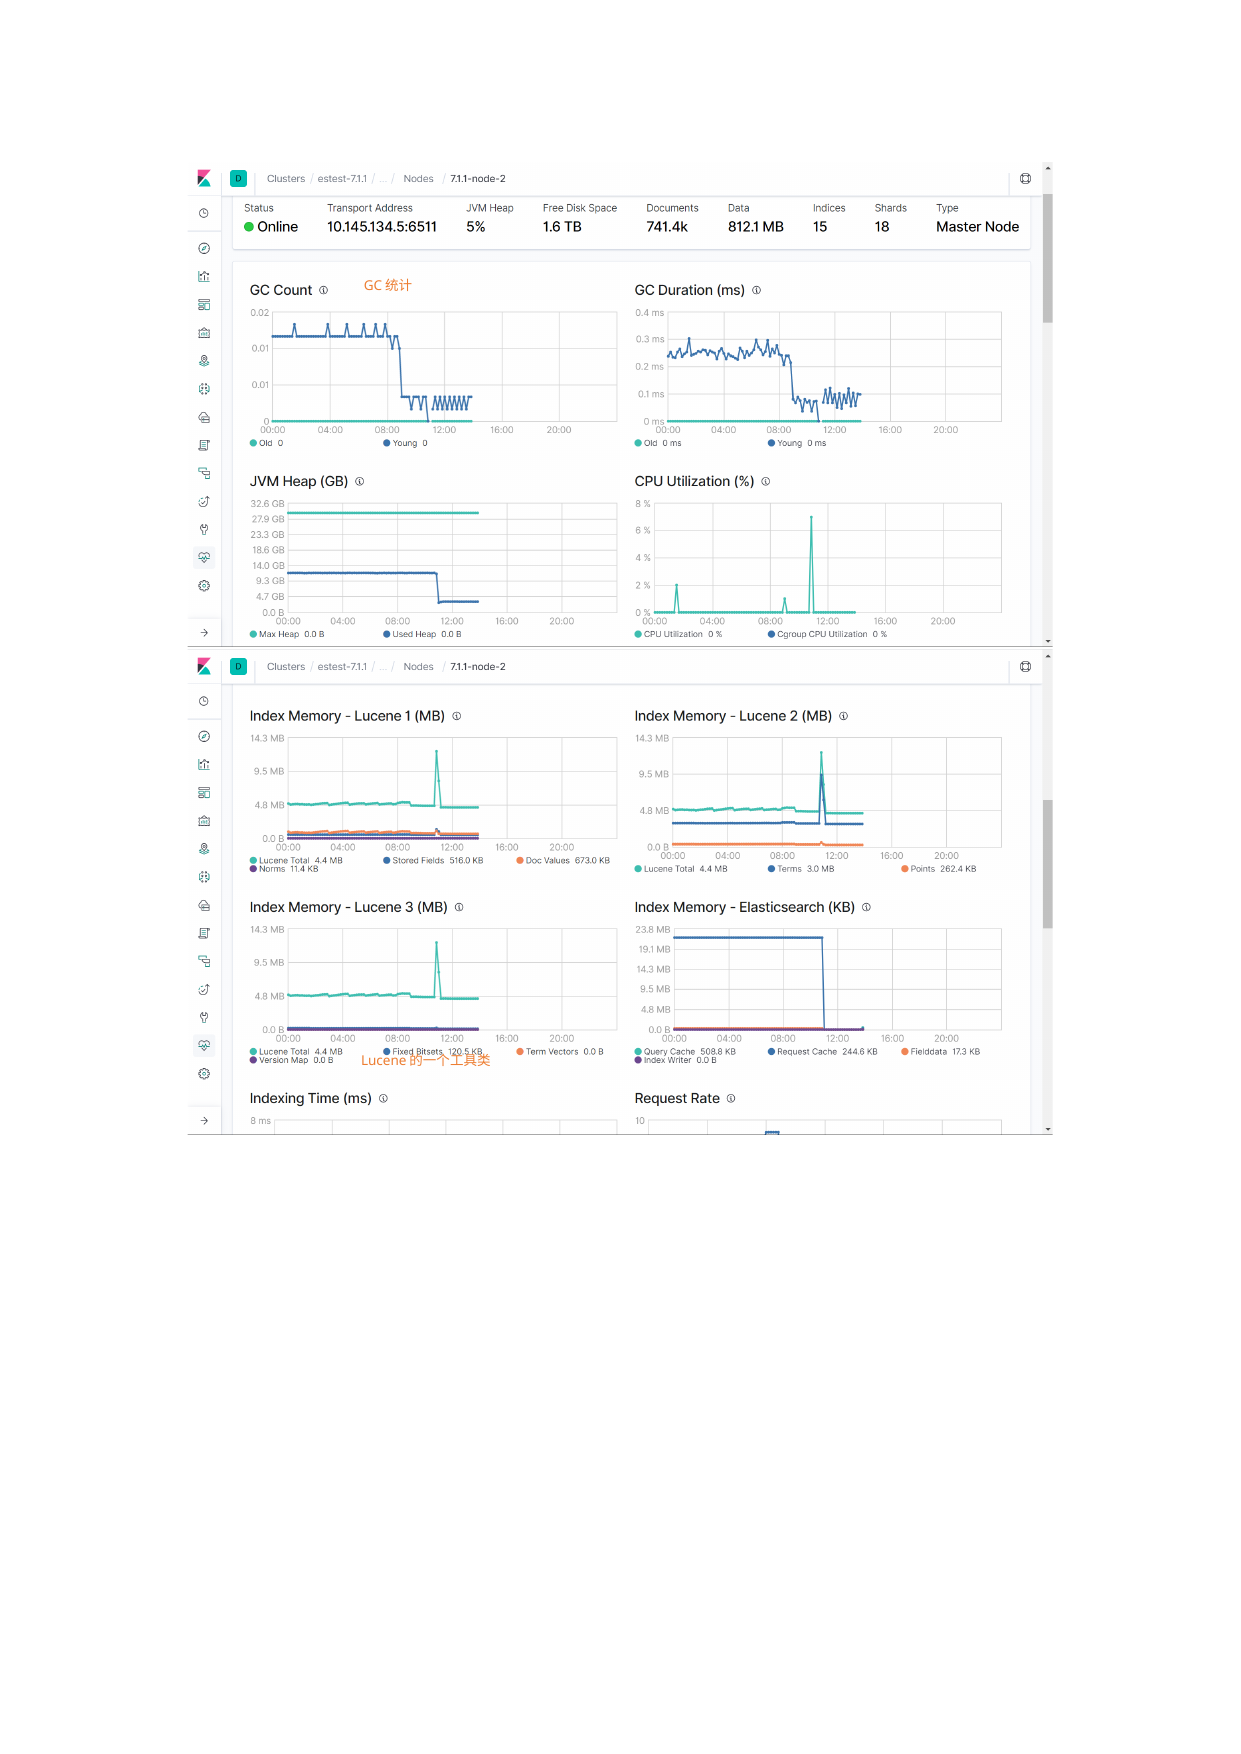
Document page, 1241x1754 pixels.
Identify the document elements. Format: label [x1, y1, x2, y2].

picture [187, 162, 1053, 647]
picture [187, 649, 1053, 1135]
